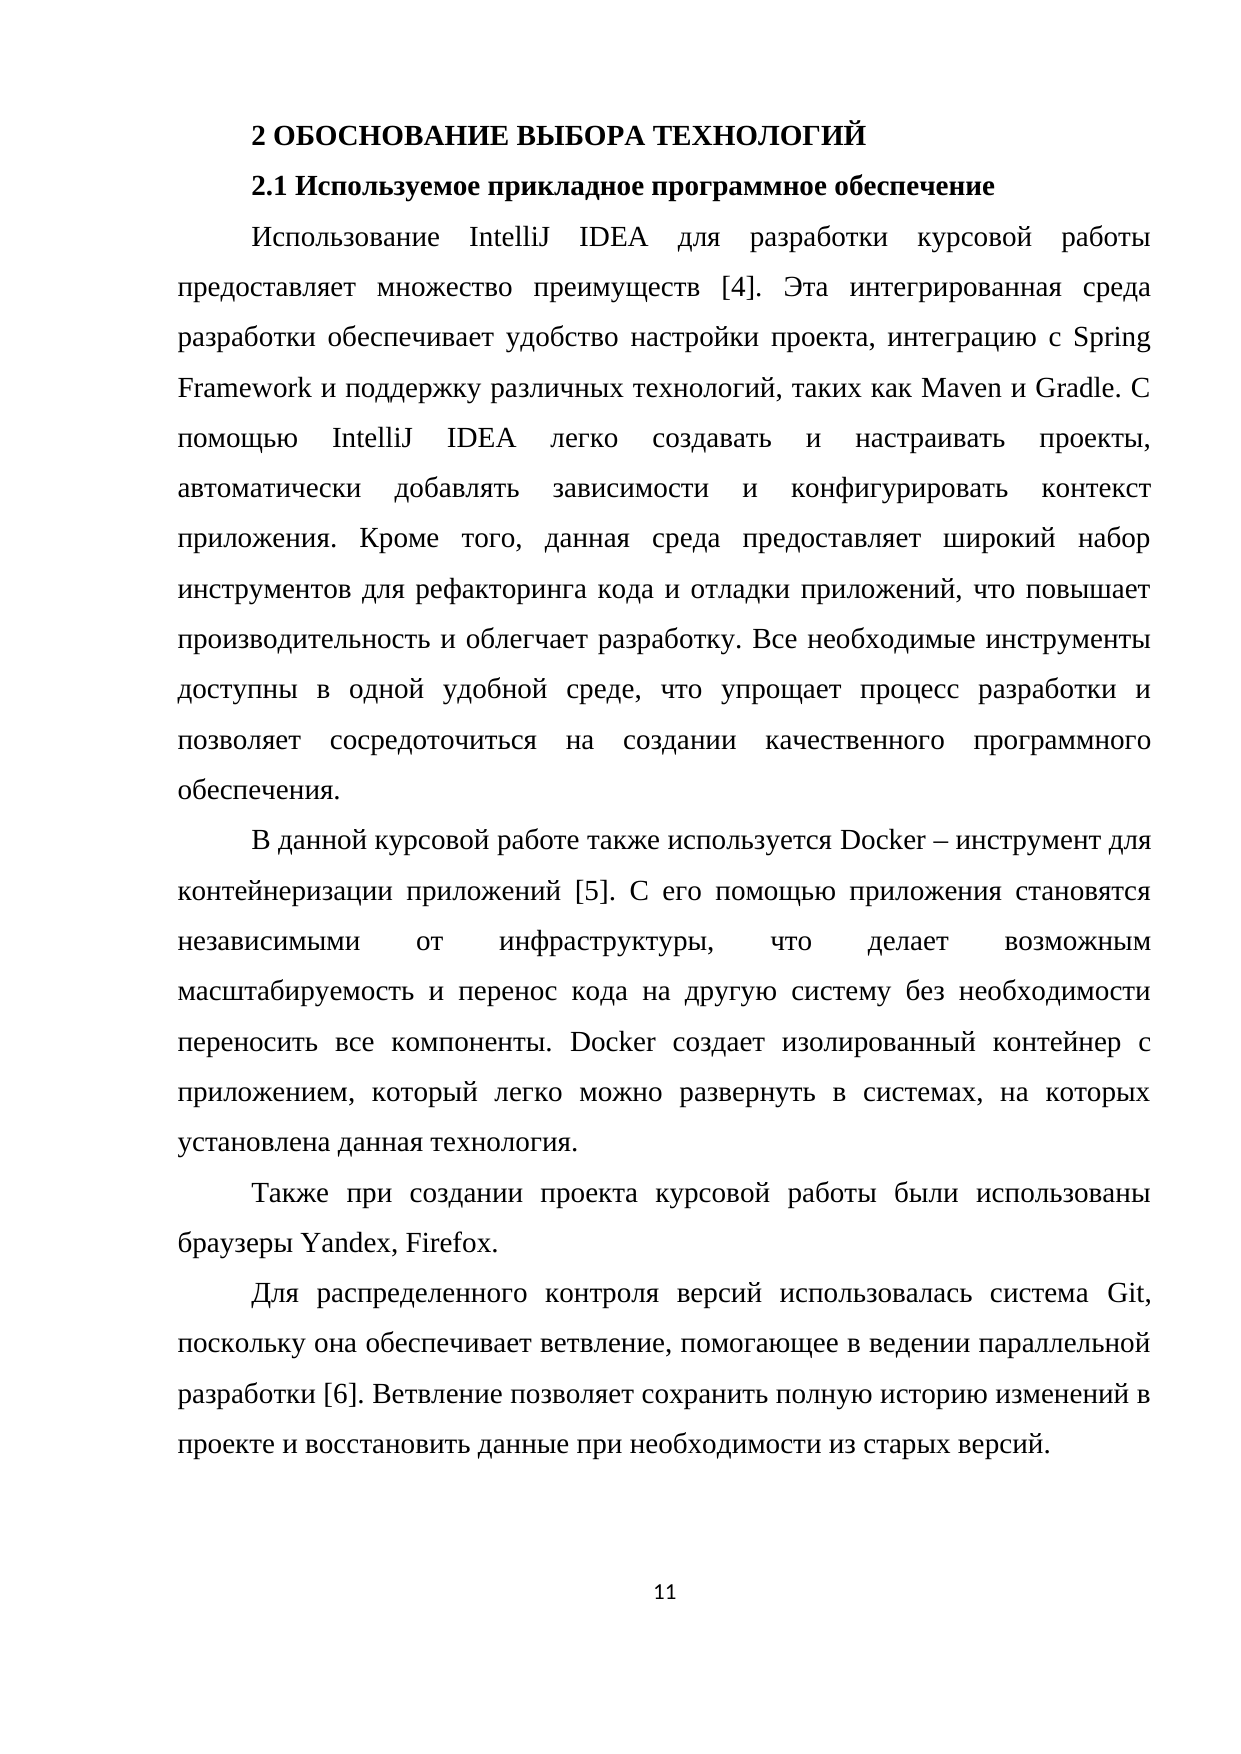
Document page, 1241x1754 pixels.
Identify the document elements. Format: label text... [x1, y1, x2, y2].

text В данной курсовой работе также используется Docker – инструмент для контейнеризации приложений [5]. С его помощью приложения становятся независимыми от инфраструктуры, что делает возможным масштабируемость и перенос кода на другую систему без необходимости переносить все компоненты. Docker создает изолированный контейнер с приложением, который легко можно развернуть в системах, на которых установлена данная технология. [177, 822, 1152, 1158]
text Для распределенного контроля версий использовалась система Git, поскольку она обеспечивает ветвление, помогающее в ведении параллельной разработки [6]. Ветвление позволяет сохранить полную историю изменений в проекте и восстановить данные при необходимости из старых версий. [177, 1275, 1152, 1460]
text Использование IntelliJ IDEA для разработки курсовой работы предоставляет множество преимуществ [4]. Эта интегрированная среда разработки обеспечивает удобство настройки проекта, интеграцию с Spring Framework и поддержку различных технологий, таких как Maven и Gradle. С помощью IntelliJ IDEA легко создавать и настраивать проекты, автоматически добавлять зависимости и конфигурировать контекст приложения. Кроме того, данная среда предоставляет широкий набор инструментов для рефакторинга кода и отладки приложений, что повышает производительность и облегчает разработку. Все необходимые инструменты доступны в одной удобной среде, что упрощает процесс разработки и позволяет сосредоточиться на создании качественного программного обеспечения. [177, 219, 1152, 806]
text 2.1 Используемое прикладное программное обеспечение [177, 168, 1152, 202]
text 2 ОБОСНОВАНИЕ ВЫБОРА ТЕХНОЛОГИЙ [177, 118, 1152, 152]
text Также при создании проекта курсовой работы были использованы браузеры Yandex, Firefox. [177, 1175, 1152, 1258]
